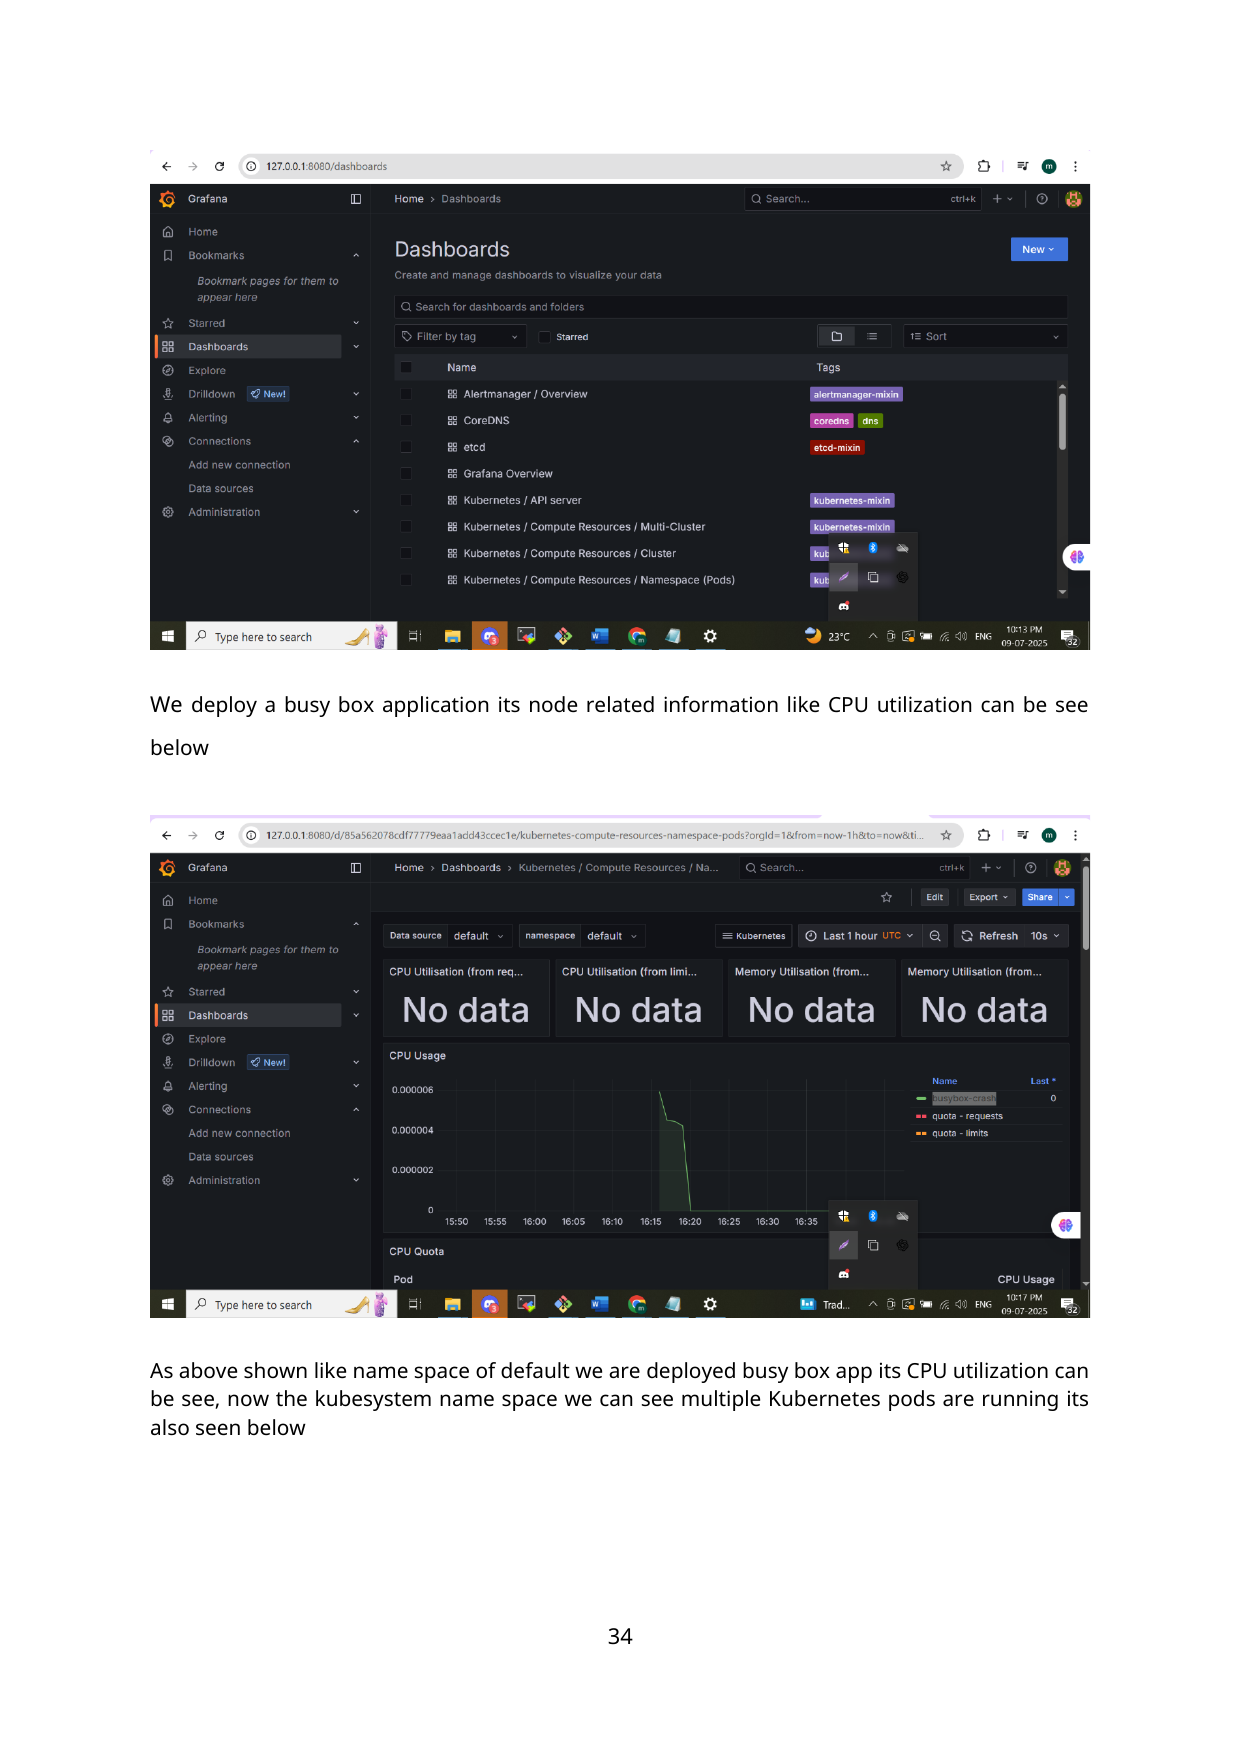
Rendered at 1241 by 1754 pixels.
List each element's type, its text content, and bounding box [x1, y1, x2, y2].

text As above shown like name space of default we are deployed busy box app its CPU utilization can be see, now the kubesystem name space we can see multiple Kubernetes pods are running its also seen below [150, 1356, 1090, 1441]
picture [150, 150, 1091, 650]
picture [150, 815, 1091, 1318]
text We deploy a busy box application its node related information like CPU utilization can be see below [150, 689, 1090, 761]
